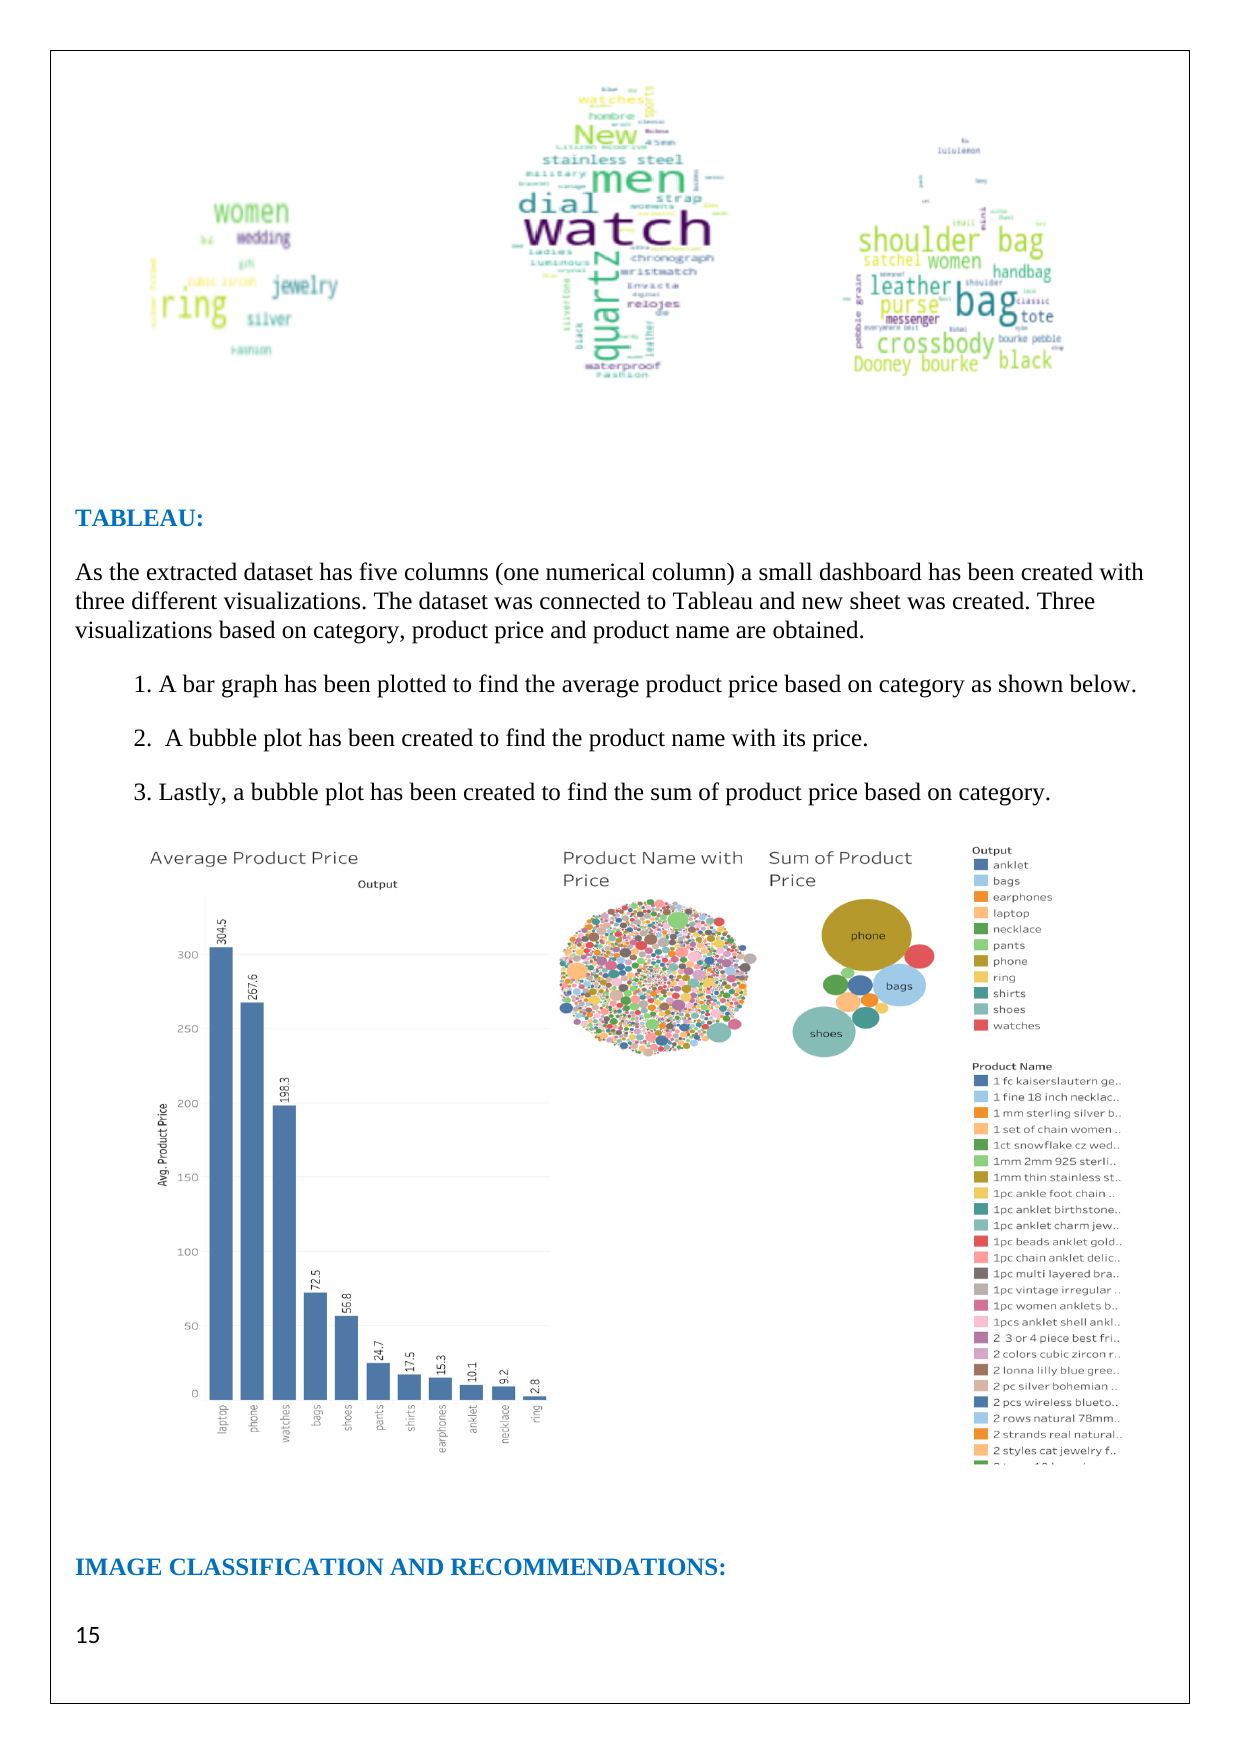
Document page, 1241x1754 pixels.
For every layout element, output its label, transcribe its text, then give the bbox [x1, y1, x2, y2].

subtitle TABLEAU: [75, 503, 1165, 532]
picture [75, 129, 416, 392]
picture [821, 98, 1115, 392]
picture [133, 831, 1134, 1473]
subtitle As the extracted dataset has five columns (one numerical column) a small dashboard has been created with three different visualizations. The dataset was connected to Tableau and new sheet was created. Three visualizations based on category, product price and product name are obtained. [75, 557, 1165, 644]
subtitle 3. Lastly, a bubble plot has been created to find the sum of product price based on category. [133, 777, 1165, 806]
picture [421, 75, 817, 392]
subtitle 1. A bar graph has been plotted to find the average product price based on category as shown below. [133, 669, 1165, 698]
subtitle IMAGE CLASSIFICATION AND RECOMMENDATIONS: [75, 1552, 1165, 1581]
subtitle 2. A bubble plot has been created to find the product name with its price. [133, 723, 1165, 752]
